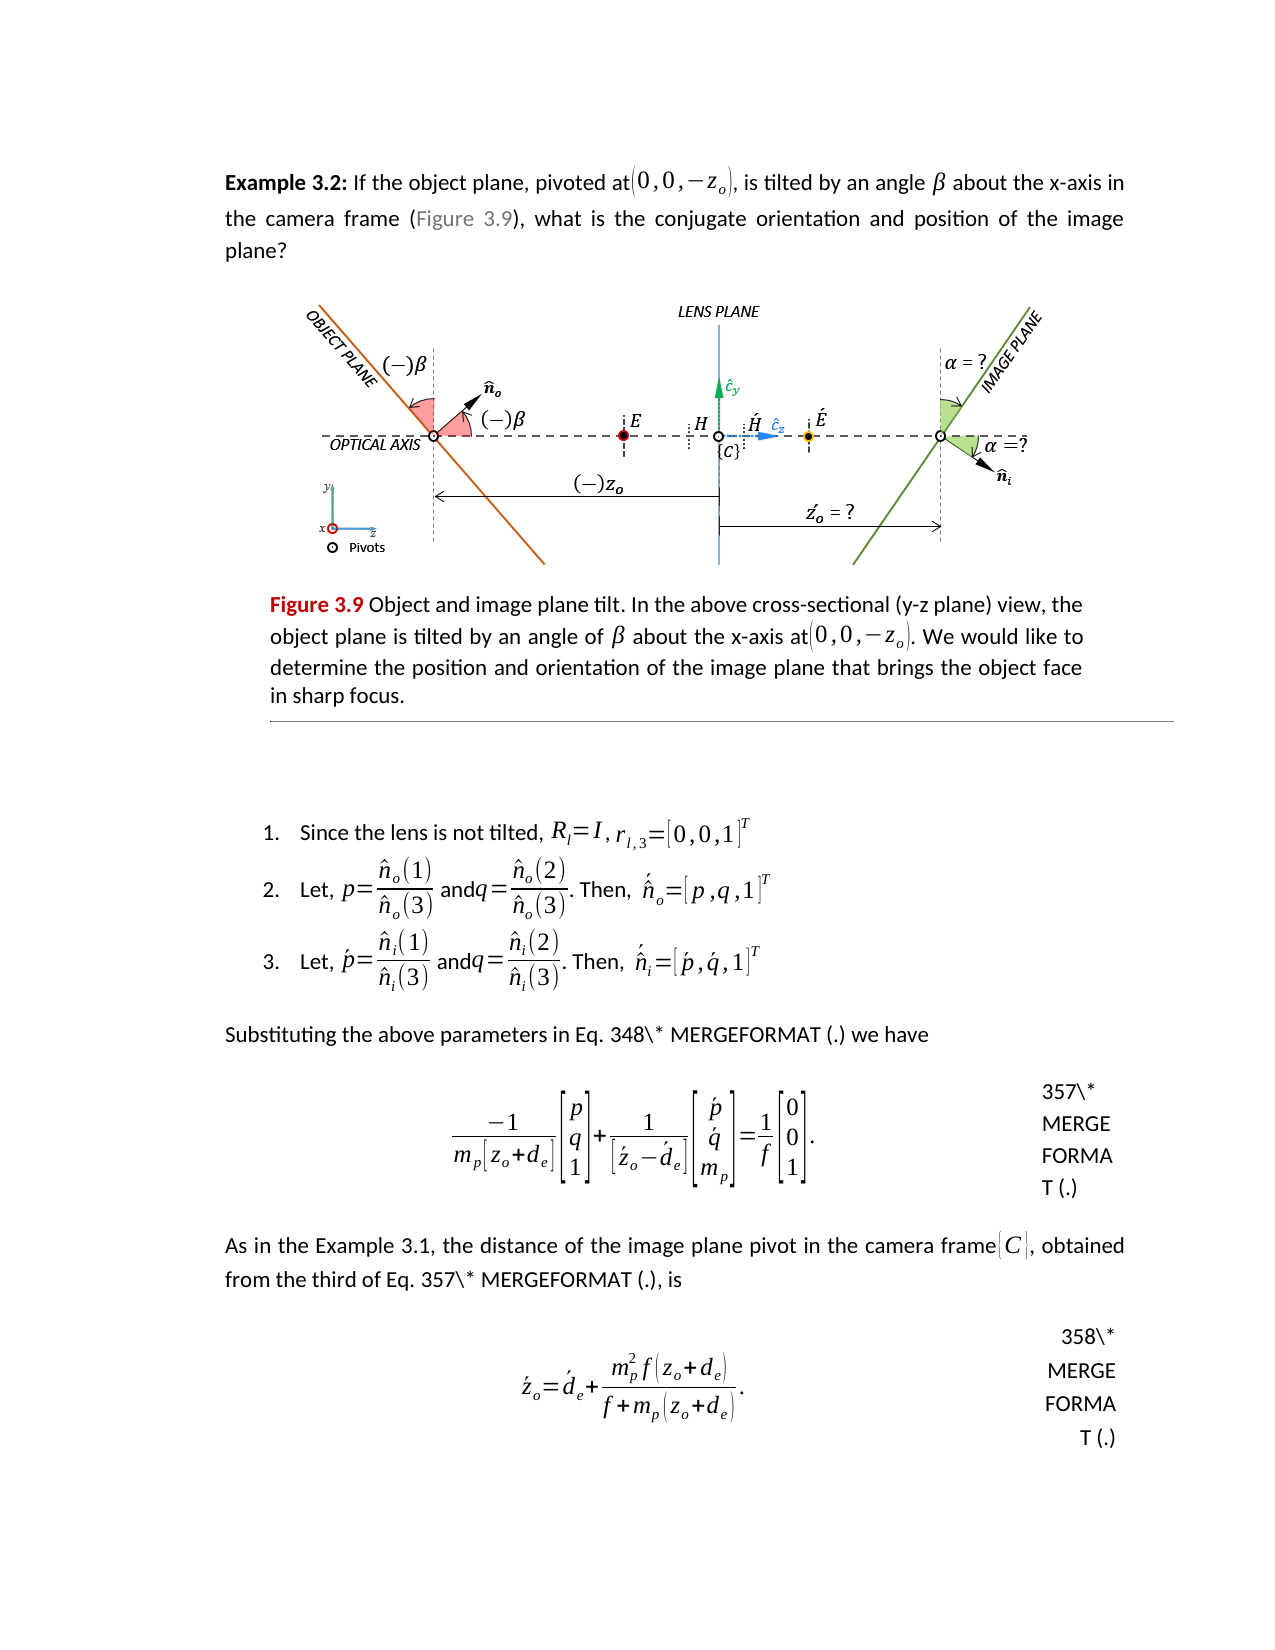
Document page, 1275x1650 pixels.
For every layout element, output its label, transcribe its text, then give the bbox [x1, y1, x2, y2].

text As in the Example 3.1, the distance of the image plane pivot in the camera frame, obtained from the third of Eq. (3.57), is [225, 1230, 1125, 1293]
table_header [221, 289, 1125, 578]
table_header [1042, 1073, 1116, 1230]
text Substituting the above parameters in Eq. (3.48) we have [225, 1020, 1125, 1048]
text Example 3.2: If the object plane, pivoted at, is tilted by an angle about the x-axis in the camera frame (Figure 3.9), what is the conjugate orientation and position of the image plane? [225, 165, 1125, 264]
picture [286, 289, 1060, 575]
list Let, and. Then, [262, 927, 1125, 995]
list Let, and. Then, [262, 855, 1125, 923]
table_header [225, 1073, 1042, 1230]
table_header [225, 1318, 1042, 1481]
list Since the lens is not tilted, , [262, 814, 1125, 851]
table_header [1042, 1318, 1116, 1481]
table_cell Figure 3.9 Object and image plane tilt. In the above cross-sectional (y-z plane) view, the object plane is tilted by an angle of about the x-axis at. We would like to determine the position and orientation of the image plane that brings the object face in sharp focus. [221, 578, 1125, 761]
